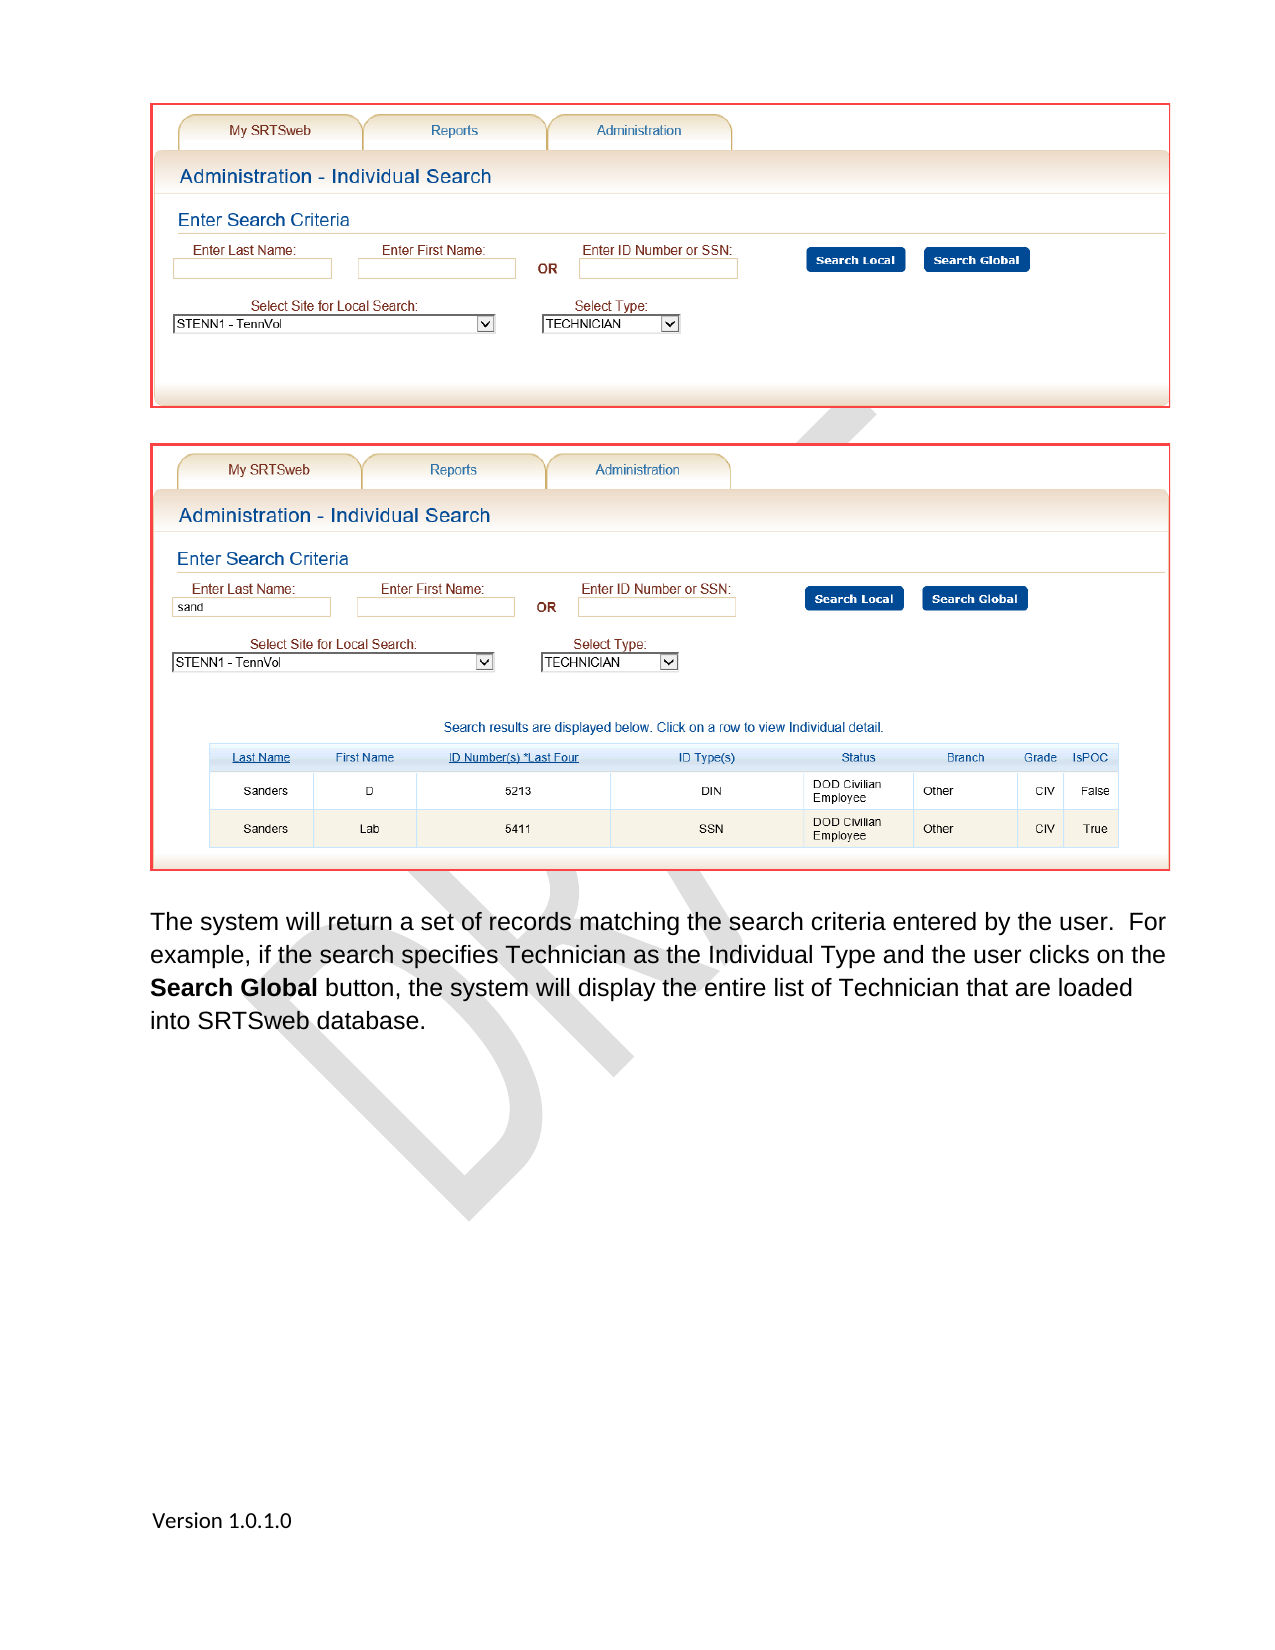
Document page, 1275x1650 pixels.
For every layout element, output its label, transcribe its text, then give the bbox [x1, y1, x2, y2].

picture [150, 103, 1171, 408]
text The system will return a set of records matching the search criteria entered by the user. For example, if the search specifies Technician as the Individual Type and the user clicks on the Search Global button, the system will display the entire list of Technician that are loaded into SRTSweb database. [150, 907, 1170, 1035]
picture [150, 443, 1171, 871]
